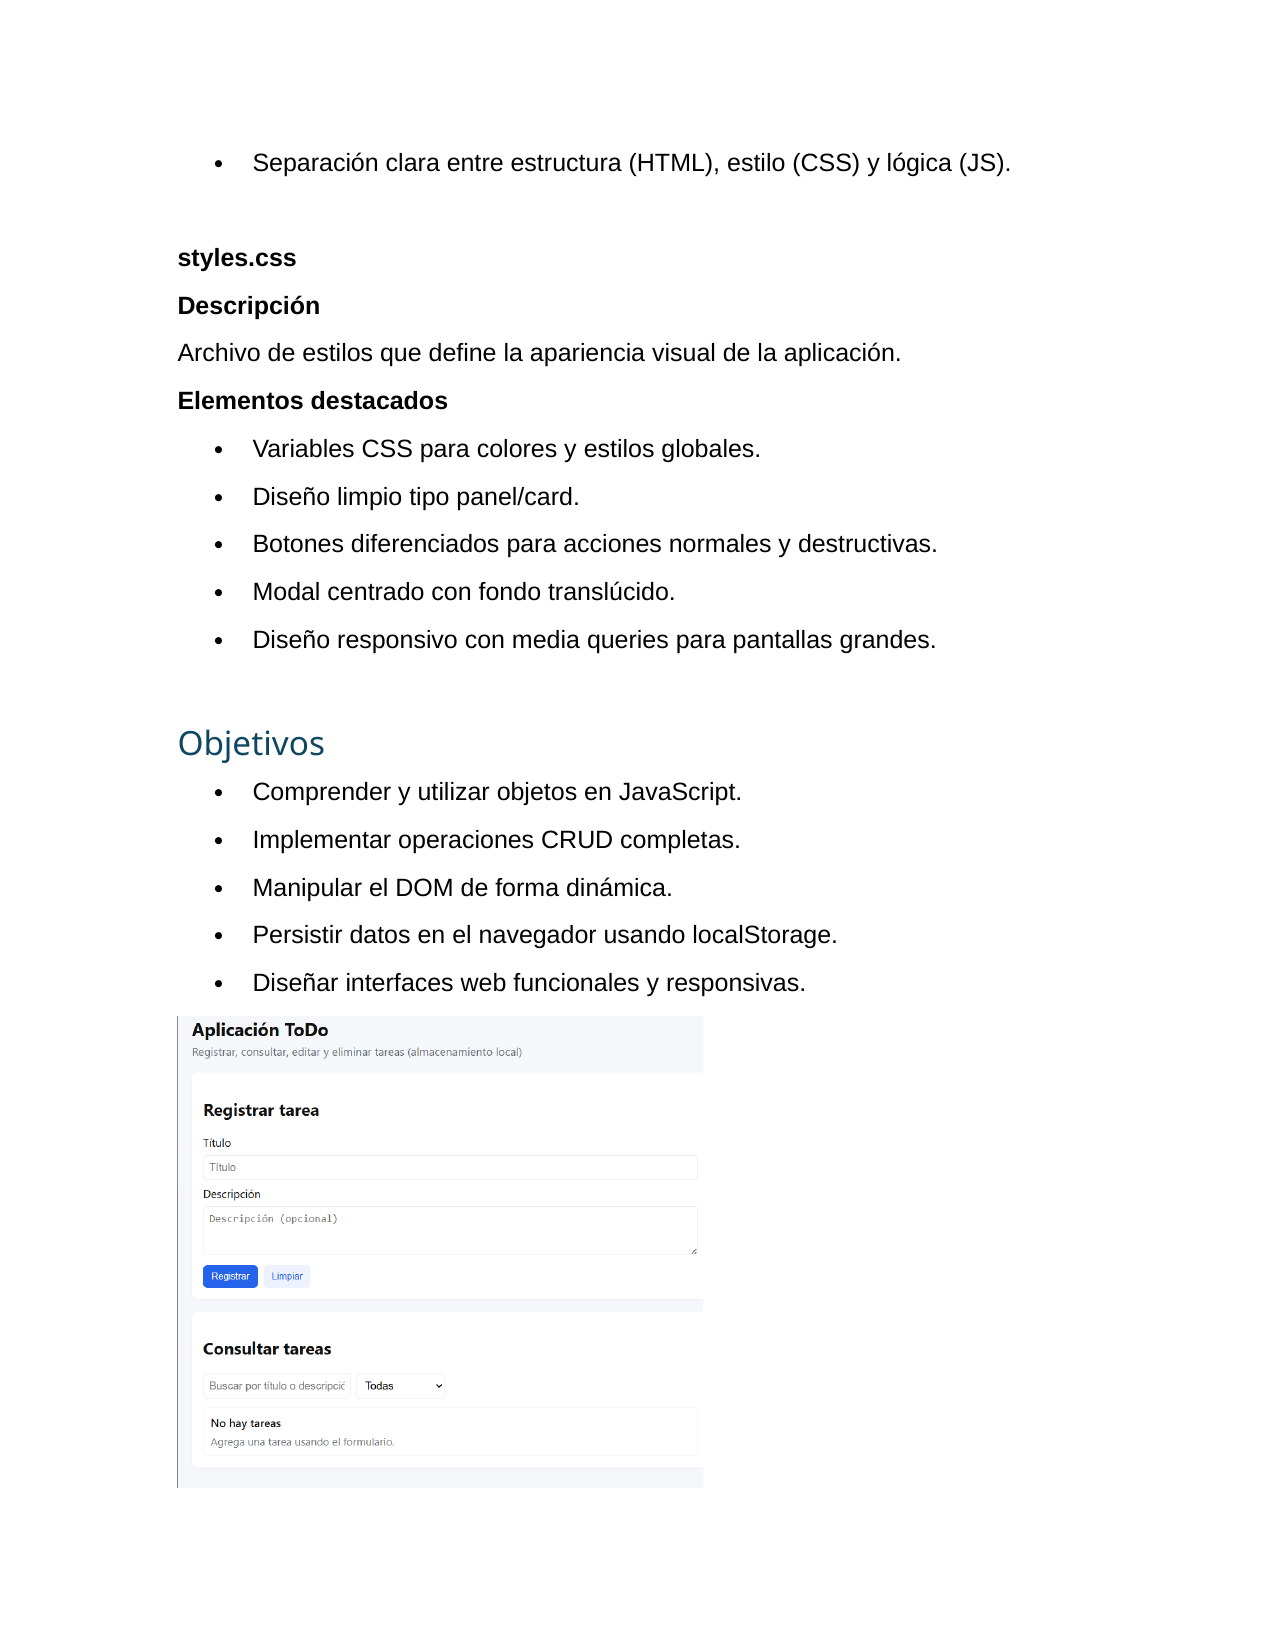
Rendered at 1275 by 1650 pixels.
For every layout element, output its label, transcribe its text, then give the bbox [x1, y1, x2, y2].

subtitle Objetivos [177, 720, 1098, 766]
list Diseño responsivo con media queries para pantallas grandes. [215, 625, 1098, 653]
list Diseñar interfaces web funcionales y responsivas. [215, 968, 1098, 997]
text Descripción [177, 291, 1098, 319]
picture [177, 1016, 704, 1488]
list Implementar operaciones CRUD completas. [215, 825, 1098, 854]
list Modal centrado con fondo translúcido. [215, 577, 1098, 606]
list Persistir datos en el navegador usando localStorage. [215, 921, 1098, 949]
list Diseño limpio tipo panel/card. [215, 482, 1098, 510]
list Comprender y utilizar objetos en JavaScript. [215, 777, 1098, 806]
text Archivo de estilos que define la apariencia visual de la aplicación. [177, 338, 1098, 367]
list Variables CSS para colores y estilos globales. [215, 434, 1098, 463]
list Separación clara entre estructura (HTML), estilo (CSS) y lógica (JS). [215, 148, 1098, 176]
text Elementos destacados [177, 386, 1098, 415]
text styles.css [177, 243, 1098, 272]
list Manipular el DOM de forma dinámica. [215, 873, 1098, 902]
list Botones diferenciados para acciones normales y destructivas. [215, 529, 1098, 558]
